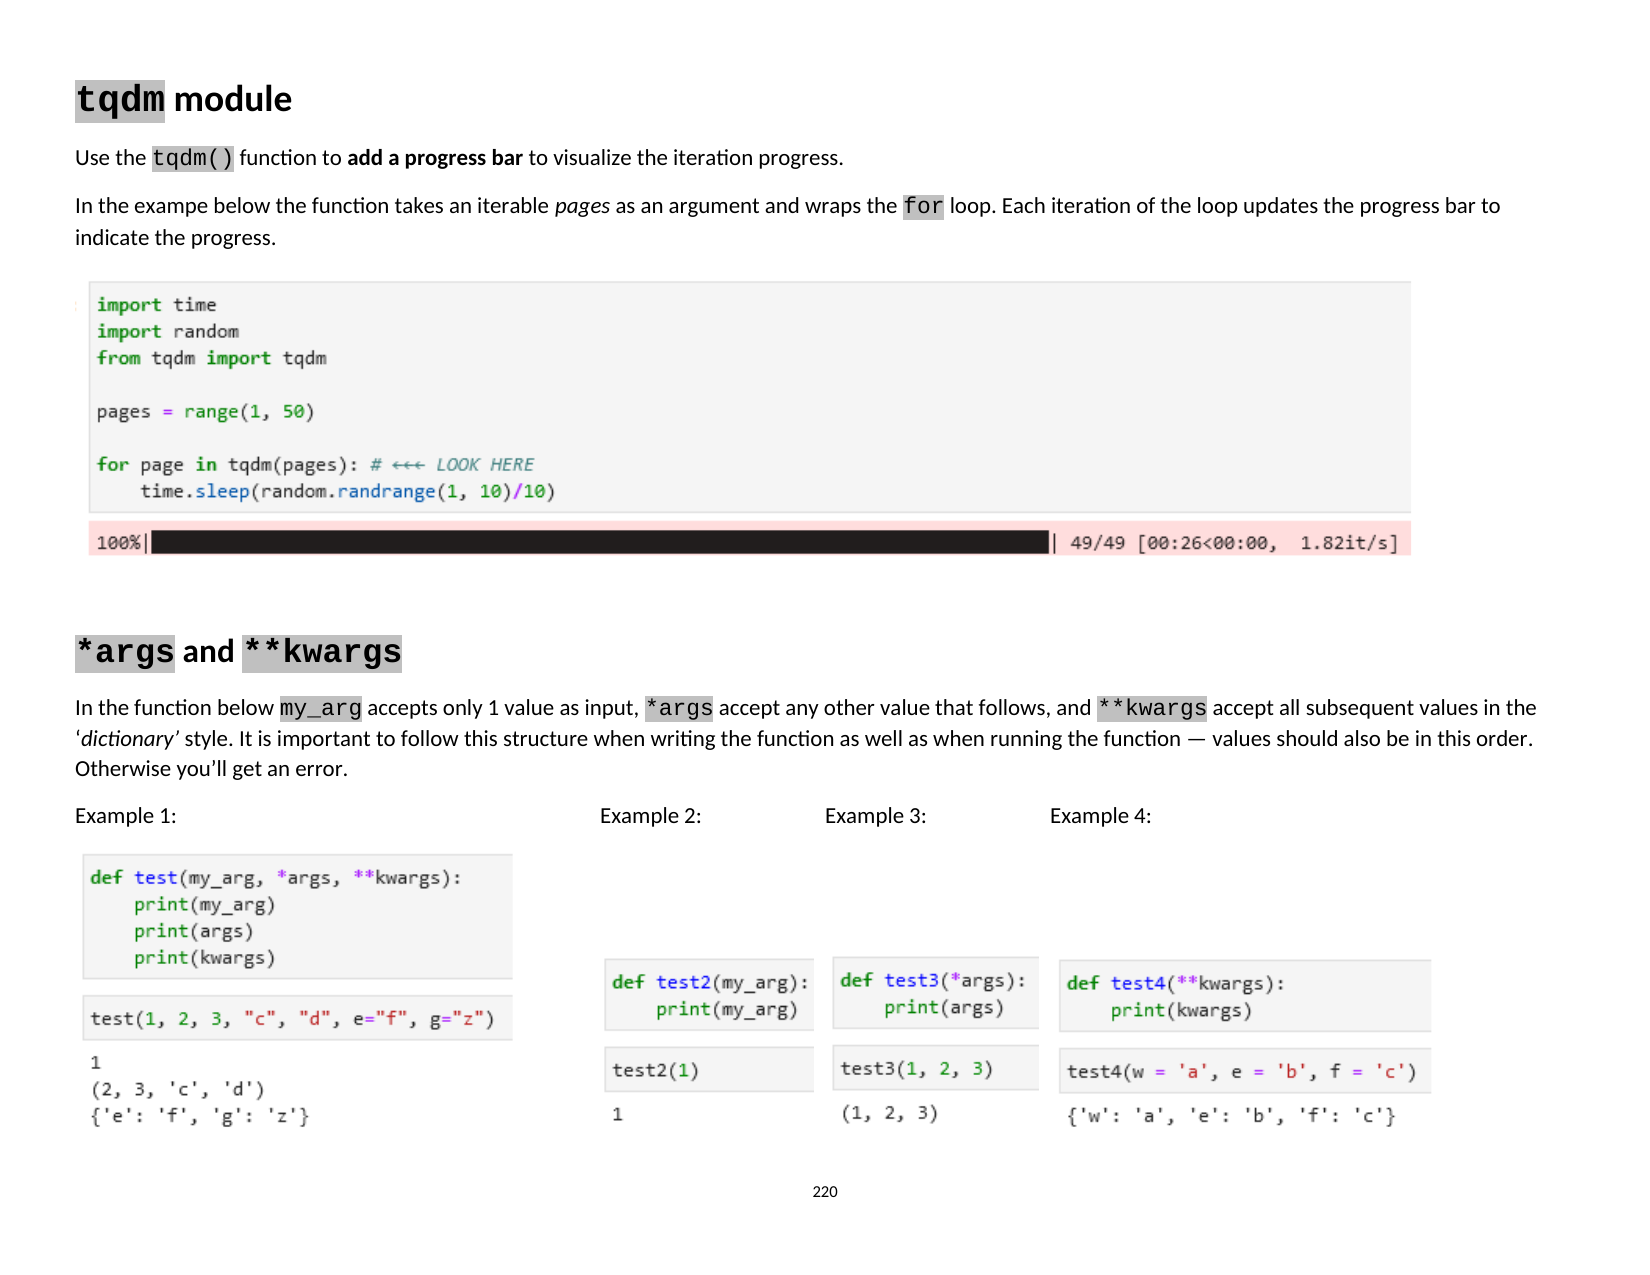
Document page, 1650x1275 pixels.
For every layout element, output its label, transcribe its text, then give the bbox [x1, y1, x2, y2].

text In the exampe below the function takes an iterable pages as an argument and wraps the for loop. Each iteration of the loop updates the progress bar to indicate the progress. [75, 191, 1575, 251]
text In the function below my_arg accepts only 1 value as input, *args accept any other value that follows, and **kwargs accept all subsequent values in the ‘dictionary’ style. It is important to follow this structure when writing the function as well as when running the function — values should also be in this order. Otherwise you’ll get an error. [75, 693, 1575, 783]
picture [600, 951, 814, 1138]
text *args and **kwargs [75, 631, 1575, 673]
picture [1050, 952, 1432, 1138]
picture [825, 950, 1039, 1138]
text tqdm module [75, 75, 1575, 123]
picture [75, 269, 1412, 565]
text Use the tqdm() function to add a progress bar to visualize the iteration progress. [75, 143, 1575, 172]
picture [75, 848, 513, 1138]
text Example 1: Example 2: Example 3: Example 4: [75, 801, 1575, 829]
